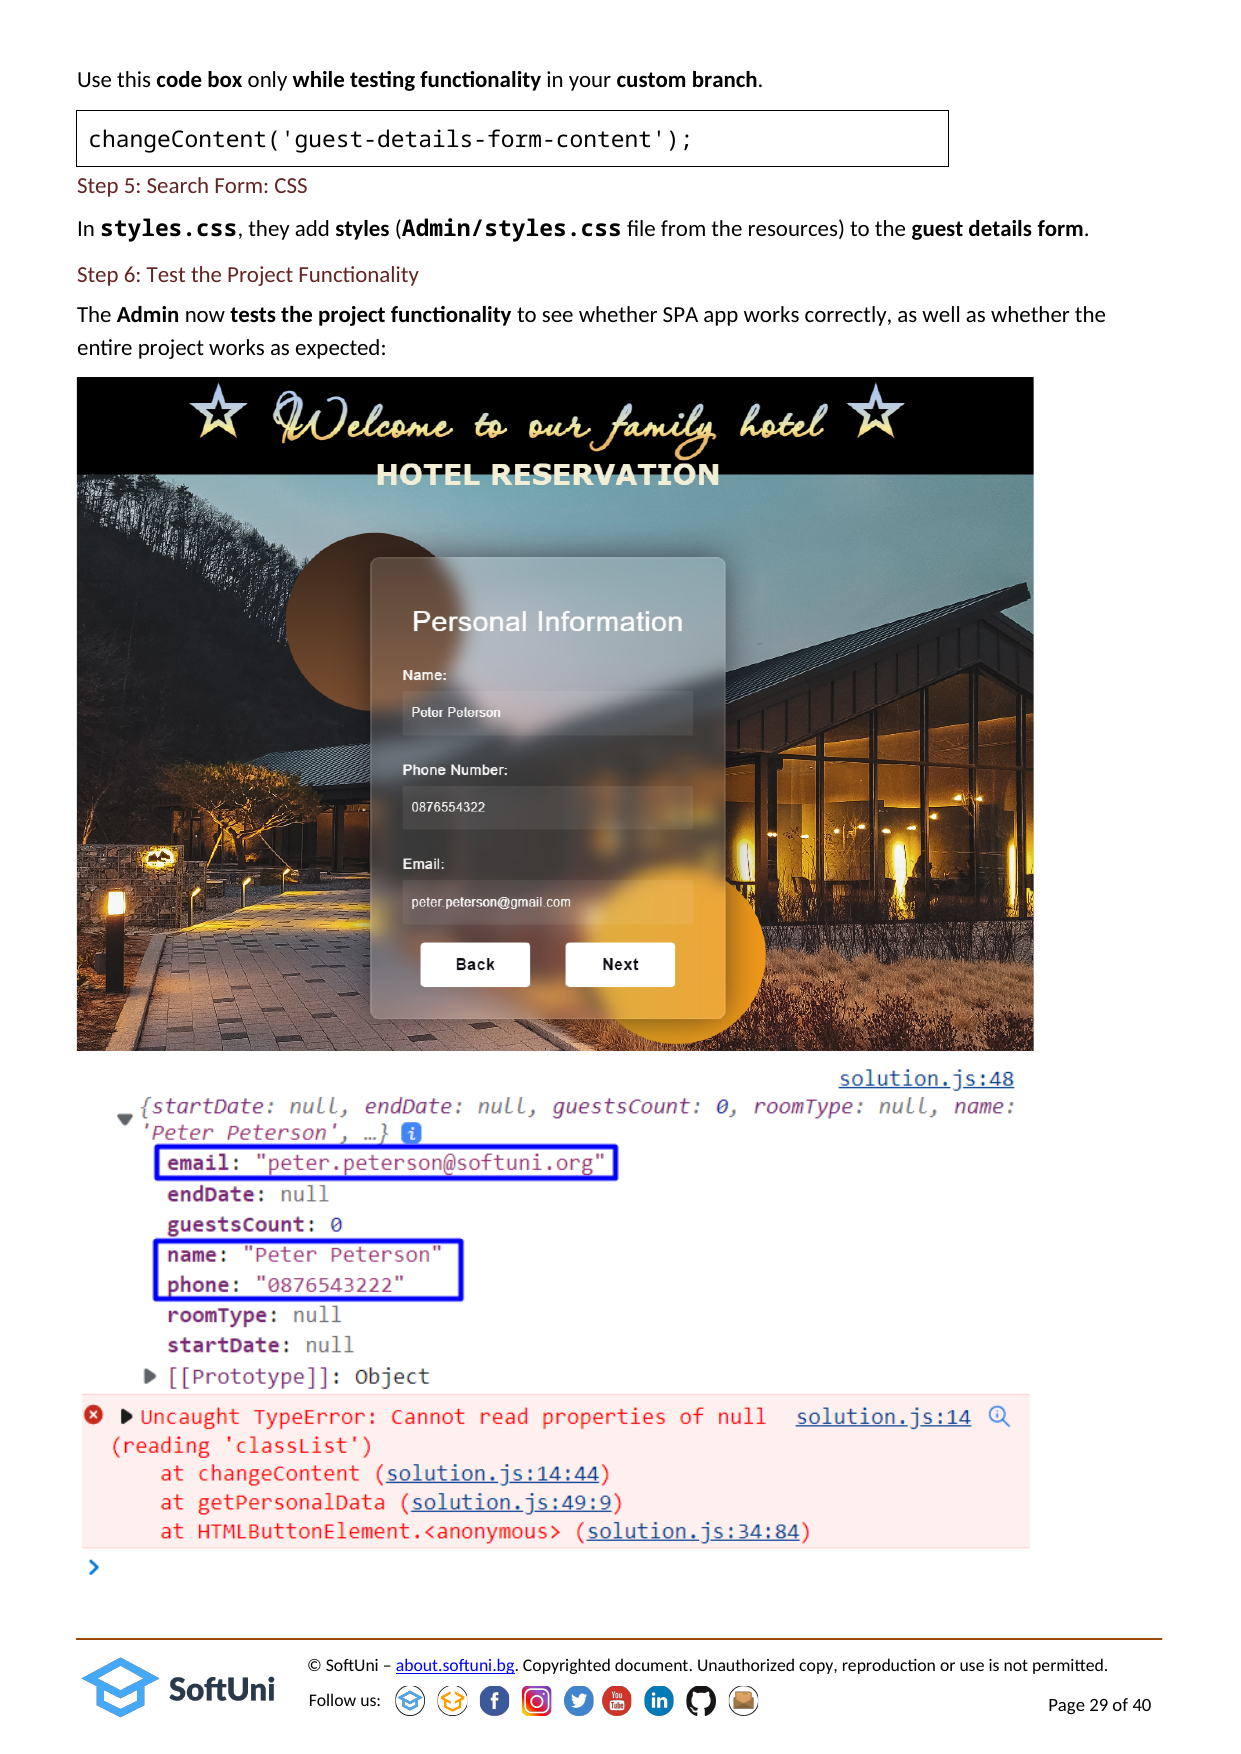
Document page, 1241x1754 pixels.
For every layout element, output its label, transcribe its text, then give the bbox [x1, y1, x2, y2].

picture [395, 1686, 425, 1716]
text The Admin now tests the project functionality to see whether SPA app works correctly, as well as whether the entire project works as expected: [77, 300, 1163, 361]
picture [479, 1686, 510, 1716]
picture [522, 1686, 552, 1716]
picture [728, 1686, 759, 1716]
picture [665, 1707, 674, 1716]
picture [658, 1698, 667, 1707]
picture [564, 1686, 594, 1716]
picture [602, 1686, 632, 1716]
table_header changeContent('guest-details-form-content'); [77, 111, 948, 166]
picture [82, 1067, 1030, 1585]
picture [667, 1686, 674, 1694]
picture [686, 1686, 716, 1716]
text In styles.css, they add styles (Admin/styles.css file from the resources) to the guest details form. [77, 211, 1163, 243]
picture [75, 1651, 281, 1723]
picture [644, 1707, 653, 1716]
subtitle Step 6: Test the Project Functionality [77, 260, 1163, 288]
picture [437, 1686, 468, 1716]
picture [76, 377, 1034, 1051]
text Use this code box only while testing functionality in your custom branch. [77, 65, 1163, 93]
subtitle Step 5: Search Form: CSS [77, 171, 1163, 199]
picture [644, 1686, 651, 1694]
